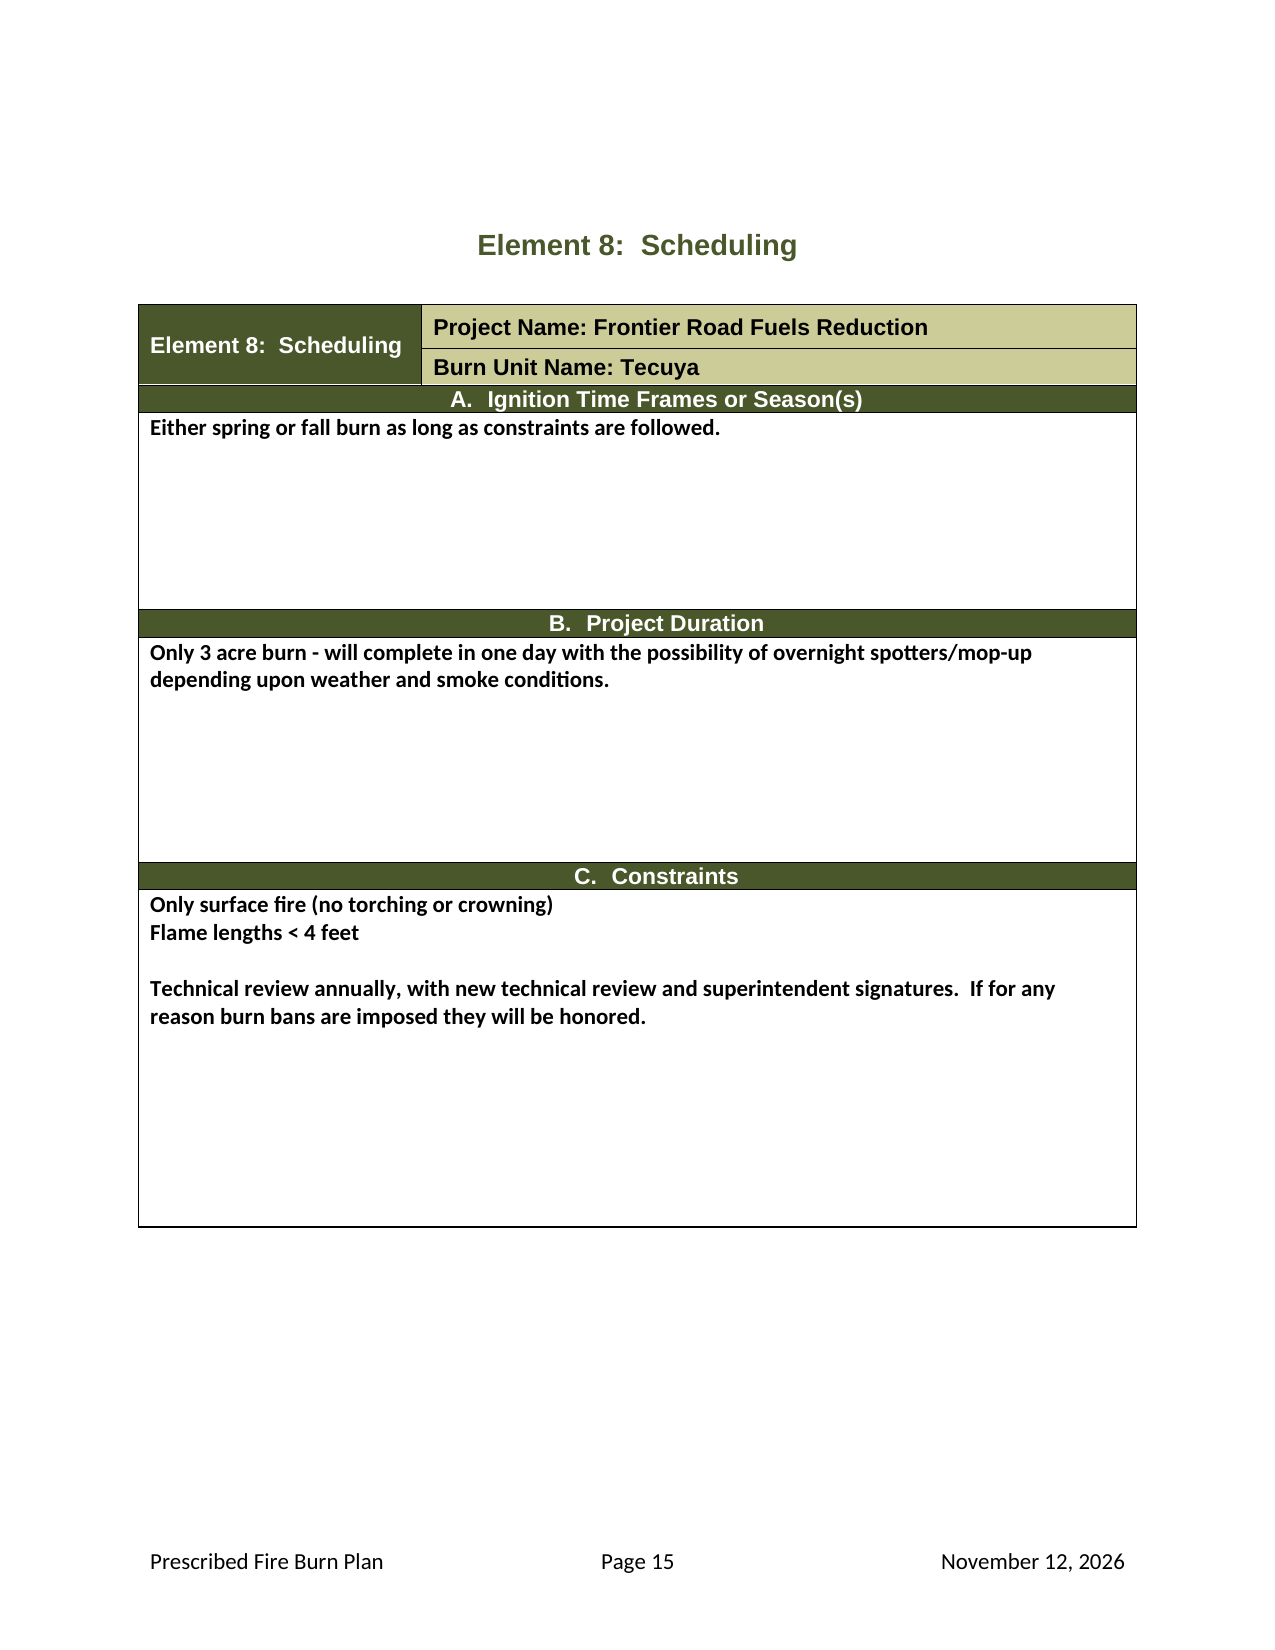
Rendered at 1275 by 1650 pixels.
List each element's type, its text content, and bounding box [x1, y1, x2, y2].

table_cell Only surface fire (no torching or crowning) Flame lengths < 4 feet Technical review annually, with new technical review and superintendent signatures. If for any reason burn bans are imposed they will be honored. [139, 890, 1136, 1226]
table_cell Either spring or fall burn as long as constraints are followed. [139, 413, 1136, 609]
table_cell Project Duration [139, 610, 1136, 637]
table_cell Burn Unit Name: Tecuya [422, 349, 1136, 384]
table_header Project Name: Frontier Road Fuels Reduction [422, 305, 1136, 348]
table_cell Only 3 acre burn - will complete in one day with the possibility of overnight spotters/mop-up depending upon weather and smoke conditions. [139, 638, 1136, 862]
subtitle Element 8: Scheduling [150, 228, 1125, 262]
table_cell Constraints [139, 863, 1136, 889]
table_cell Ignition Time Frames or Season(s) [139, 386, 1136, 412]
table_header Element 8: Scheduling [139, 305, 421, 384]
